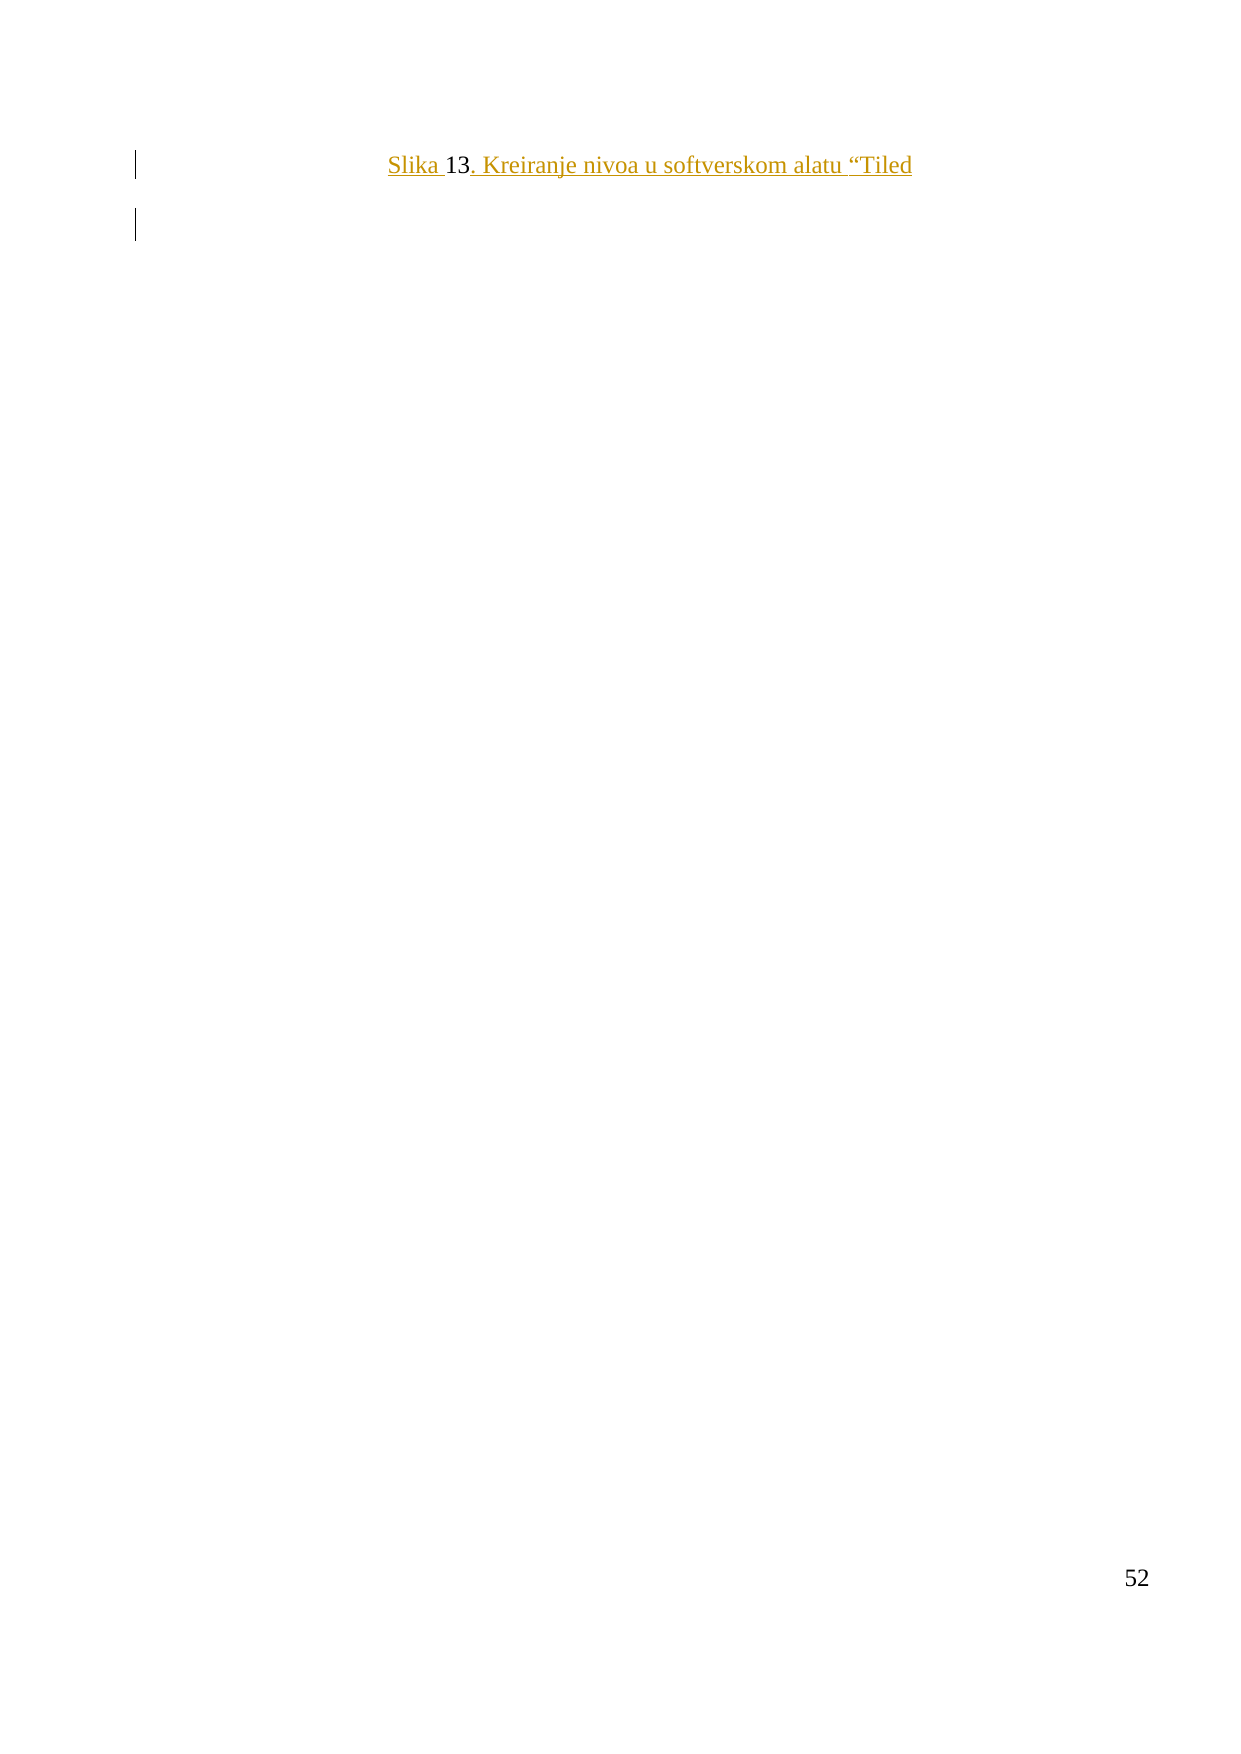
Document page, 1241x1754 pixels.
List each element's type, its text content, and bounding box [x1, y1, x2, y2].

text 13 [150, 150, 1149, 179]
